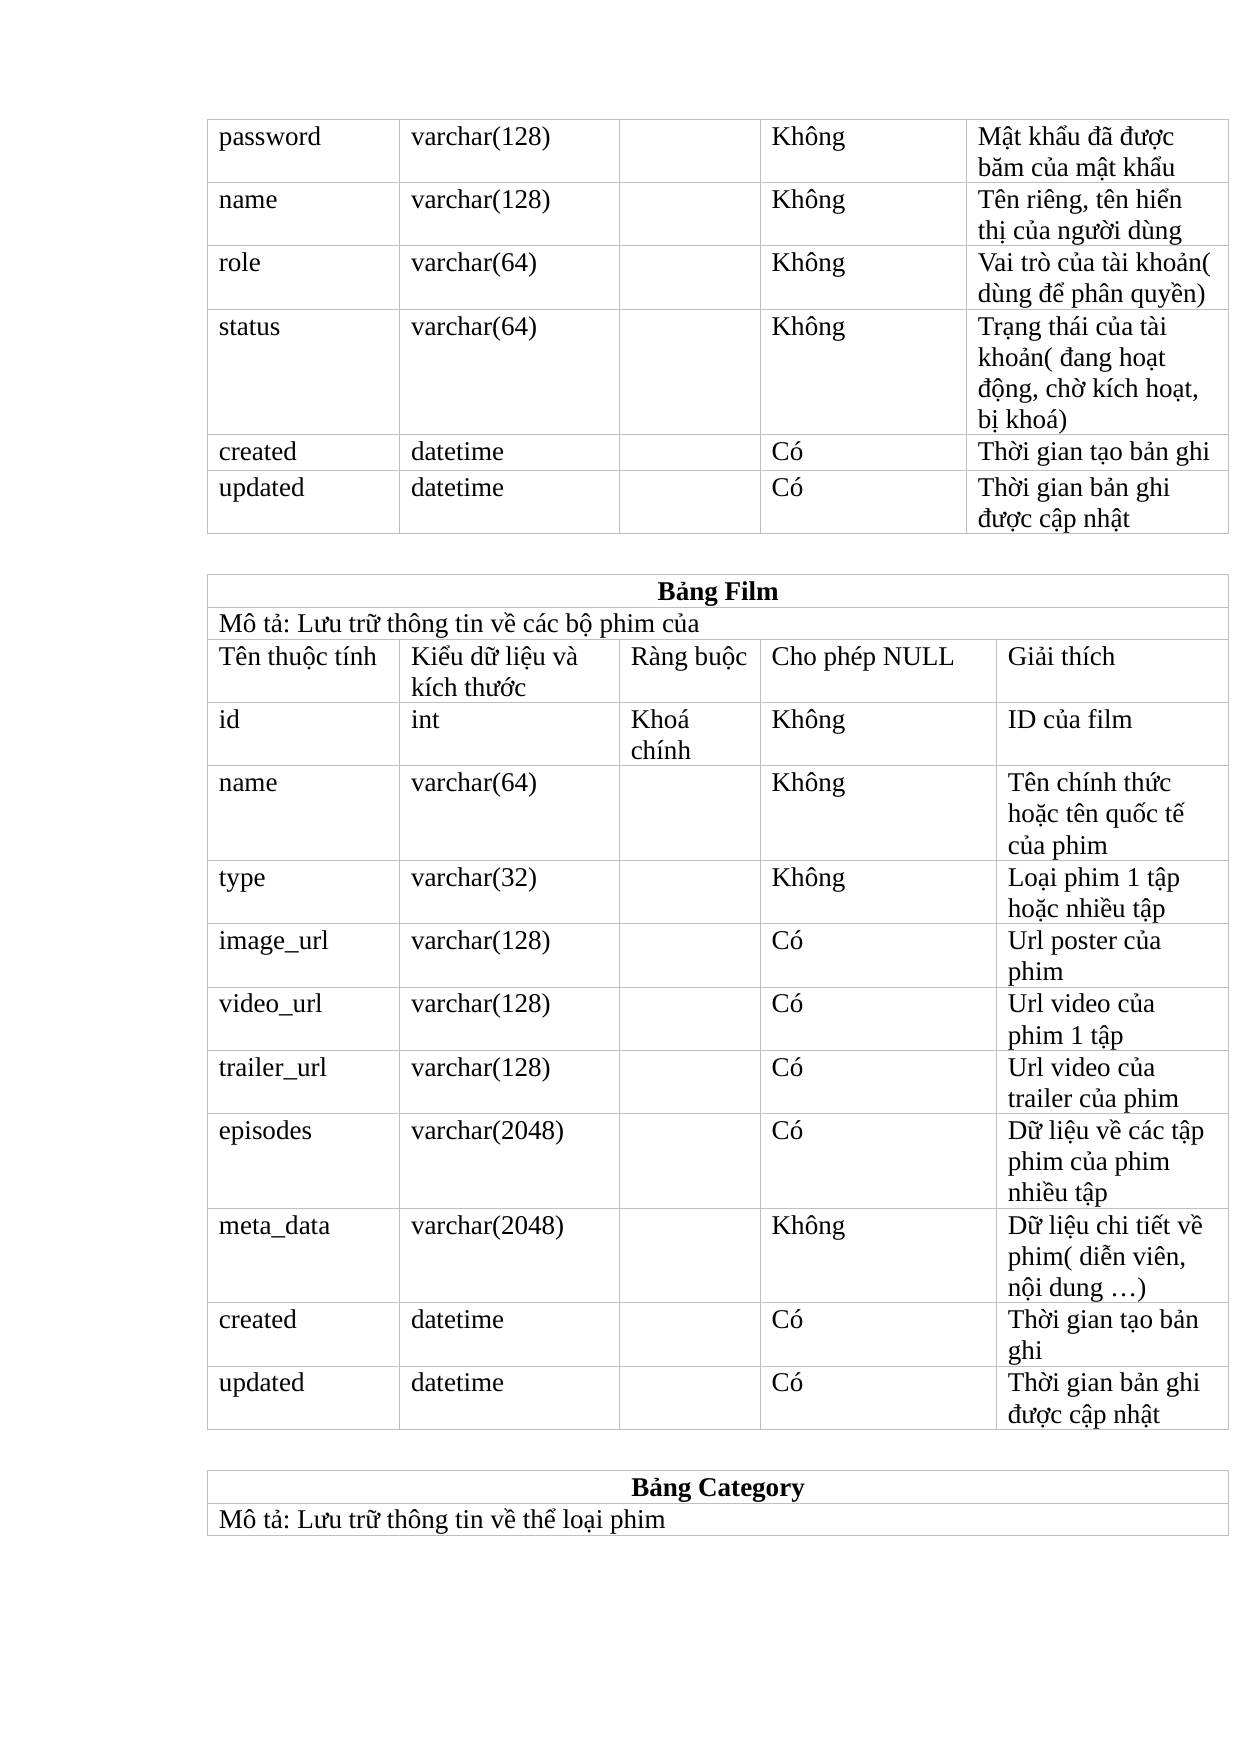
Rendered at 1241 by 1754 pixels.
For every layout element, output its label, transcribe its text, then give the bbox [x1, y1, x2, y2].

table_cell Loại phim 1 tập hoặc nhiều tập [997, 861, 1228, 923]
table_cell datetime [400, 1367, 619, 1429]
table_cell trailer_url [208, 1051, 399, 1113]
table_cell video_url [208, 988, 399, 1050]
table_cell Có [761, 1367, 996, 1429]
table_cell updated [208, 1367, 399, 1429]
table_cell image_url [208, 924, 399, 987]
table_cell Ràng buộc [620, 640, 760, 702]
table_cell [620, 766, 760, 860]
table_cell [620, 924, 760, 987]
table_cell [620, 471, 760, 533]
table_cell [620, 988, 760, 1050]
table_cell Mật khẩu đã được băm của mật khẩu [967, 120, 1228, 182]
table_cell varchar(2048) [400, 1114, 619, 1208]
table_cell varchar(128) [400, 183, 619, 245]
table_cell Có [761, 1303, 996, 1366]
table_cell Tên riêng, tên hiển thị của người dùng [967, 183, 1228, 245]
table_cell [620, 435, 760, 469]
table_cell Không [761, 1209, 996, 1302]
table_cell int [400, 703, 619, 765]
table_cell updated [208, 471, 399, 533]
table_cell Không [761, 861, 996, 923]
table_cell Không [761, 183, 966, 245]
table_cell Có [761, 924, 996, 987]
table_header Bảng Film [208, 575, 1228, 607]
table_cell Tên chính thức hoặc tên quốc tế của phim [997, 766, 1228, 860]
table_cell status [208, 310, 399, 434]
table_cell Có [761, 988, 996, 1050]
table_cell Có [761, 471, 966, 533]
table_cell varchar(128) [400, 120, 619, 182]
table_cell ID của film [997, 703, 1228, 765]
table_cell [620, 1367, 760, 1429]
table_cell Thời gian bản ghi được cập nhật [967, 471, 1228, 533]
table_cell created [208, 435, 399, 469]
table_cell meta_data [208, 1209, 399, 1302]
table_cell Thời gian tạo bản ghi [997, 1303, 1228, 1366]
table_cell [620, 1303, 760, 1366]
table_cell Tên thuộc tính [208, 640, 399, 702]
table_cell type [208, 861, 399, 923]
table_cell Mô tả: Lưu trữ thông tin về thể loại phim [208, 1504, 1228, 1535]
table_cell id [208, 703, 399, 765]
table_cell [620, 1114, 760, 1208]
table_cell Cho phép NULL [761, 640, 996, 702]
table_cell Có [761, 435, 966, 469]
table_cell Vai trò của tài khoản( dùng để phân quyền) [967, 246, 1228, 308]
table_cell Không [761, 703, 996, 765]
table_cell Dữ liệu về các tập phim của phim nhiều tập [997, 1114, 1228, 1208]
table_cell [620, 120, 760, 182]
table_cell Thời gian tạo bản ghi [967, 435, 1228, 469]
table_cell password [208, 120, 399, 182]
table_cell Không [761, 246, 966, 308]
table_cell varchar(64) [400, 310, 619, 434]
table_header Bảng Category [208, 1471, 1228, 1502]
table_cell Dữ liệu chi tiết về phim( diễn viên, nội dung …) [997, 1209, 1228, 1302]
table_cell Giải thích [997, 640, 1228, 702]
table_cell varchar(64) [400, 246, 619, 308]
table_cell Có [761, 1114, 996, 1208]
table_cell [620, 183, 760, 245]
table_cell Trạng thái của tài khoản( đang hoạt động, chờ kích hoạt, bị khoá) [967, 310, 1228, 434]
table_cell varchar(32) [400, 861, 619, 923]
table_cell created [208, 1303, 399, 1366]
table_cell varchar(128) [400, 924, 619, 987]
table_cell Url video của trailer của phim [997, 1051, 1228, 1113]
table_cell role [208, 246, 399, 308]
table_cell Không [761, 766, 996, 860]
table_cell datetime [400, 435, 619, 469]
table_cell Url poster của phim [997, 924, 1228, 987]
table_cell Kiểu dữ liệu và kích thước [400, 640, 619, 702]
table_cell [620, 310, 760, 434]
table_cell varchar(64) [400, 766, 619, 860]
table_cell Mô tả: Lưu trữ thông tin về các bộ phim của [208, 608, 1228, 639]
table_cell episodes [208, 1114, 399, 1208]
table_cell Không [761, 120, 966, 182]
table_cell Không [761, 310, 966, 434]
table_cell Url video của phim 1 tập [997, 988, 1228, 1050]
table_cell datetime [400, 471, 619, 533]
table_cell name [208, 183, 399, 245]
table_cell [620, 1209, 760, 1302]
table_cell [620, 246, 760, 308]
table_cell [620, 1051, 760, 1113]
table_cell name [208, 766, 399, 860]
table_cell Khoá chính [620, 703, 760, 765]
table_cell varchar(128) [400, 1051, 619, 1113]
table_cell Thời gian bản ghi được cập nhật [997, 1367, 1228, 1429]
table_cell [620, 861, 760, 923]
table_cell datetime [400, 1303, 619, 1366]
table_cell varchar(128) [400, 988, 619, 1050]
table_cell varchar(2048) [400, 1209, 619, 1302]
table_cell Có [761, 1051, 996, 1113]
